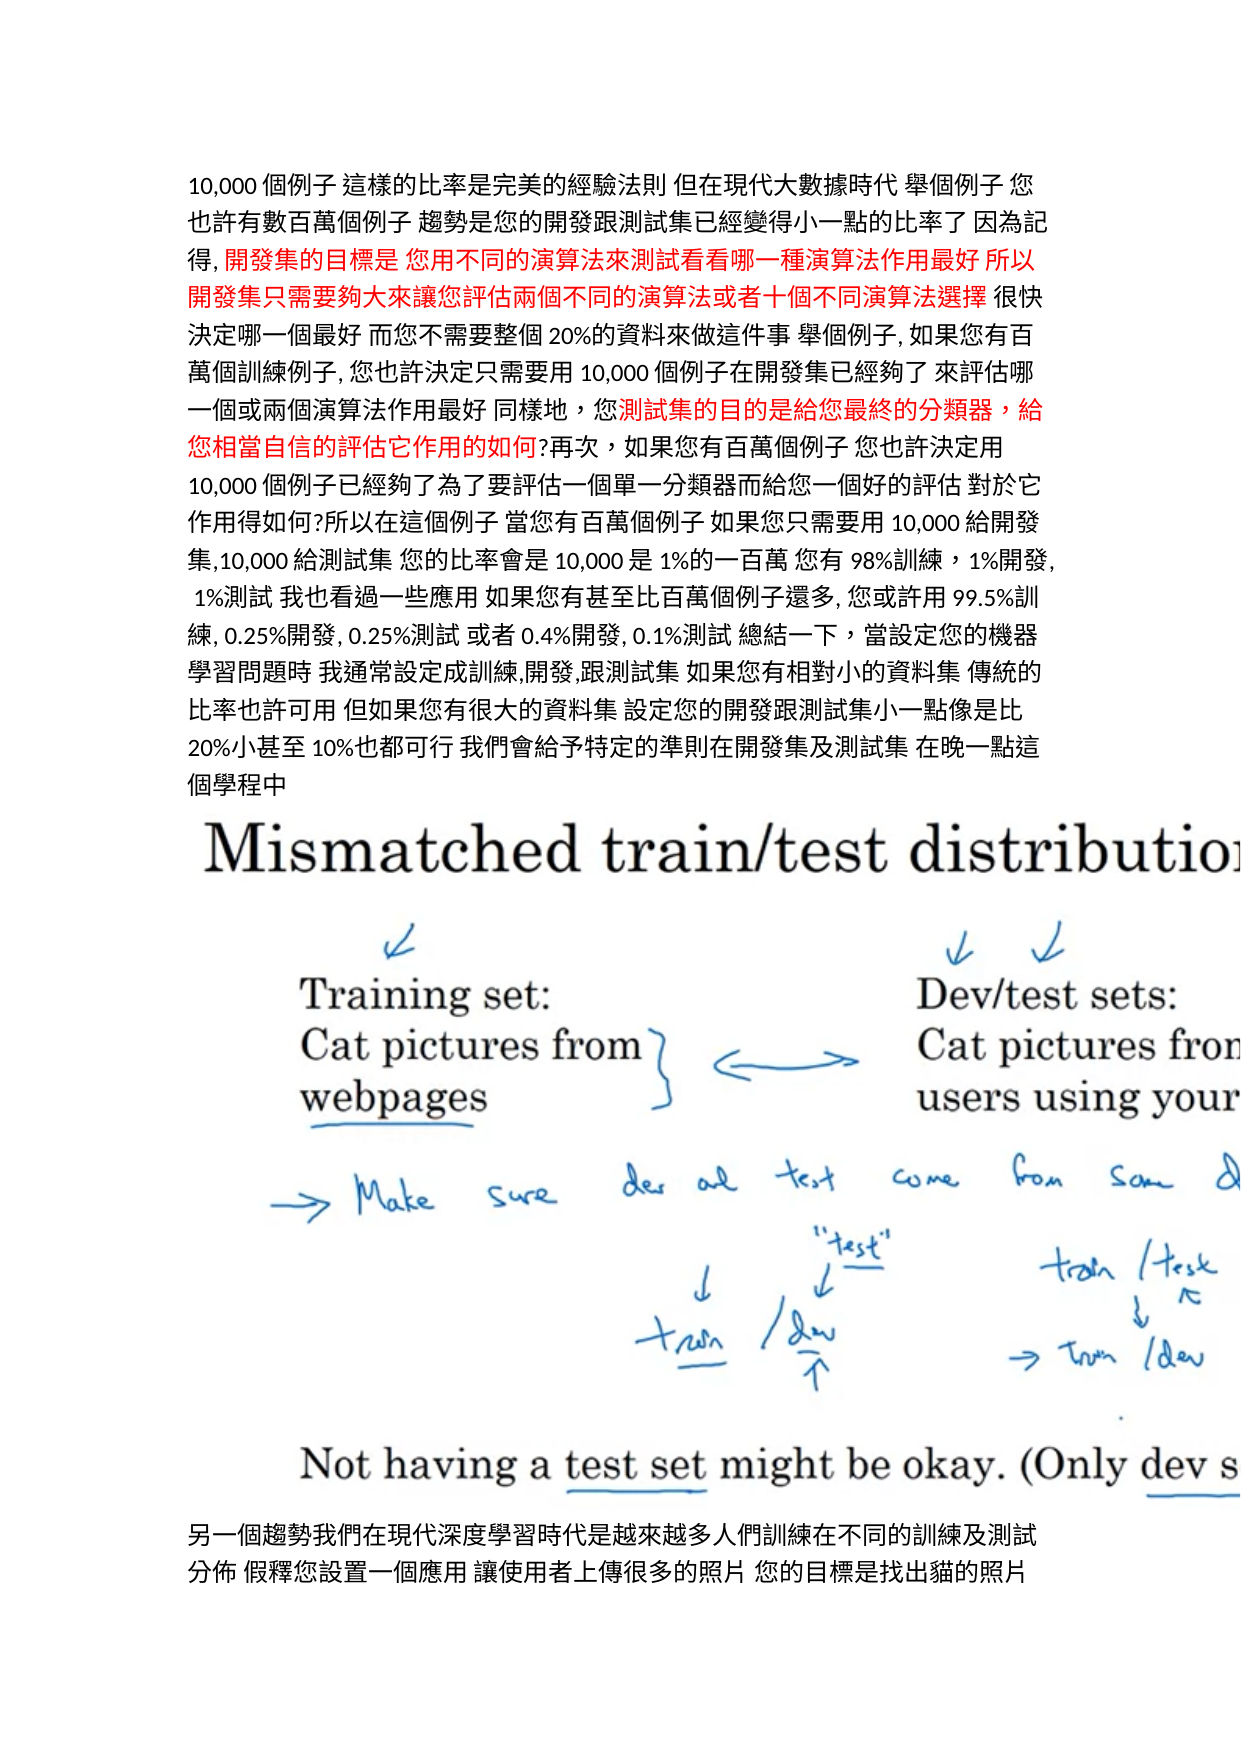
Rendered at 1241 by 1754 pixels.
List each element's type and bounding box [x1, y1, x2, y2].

text [187, 164, 1053, 802]
text [187, 1514, 1053, 1589]
picture [187, 802, 1241, 1510]
